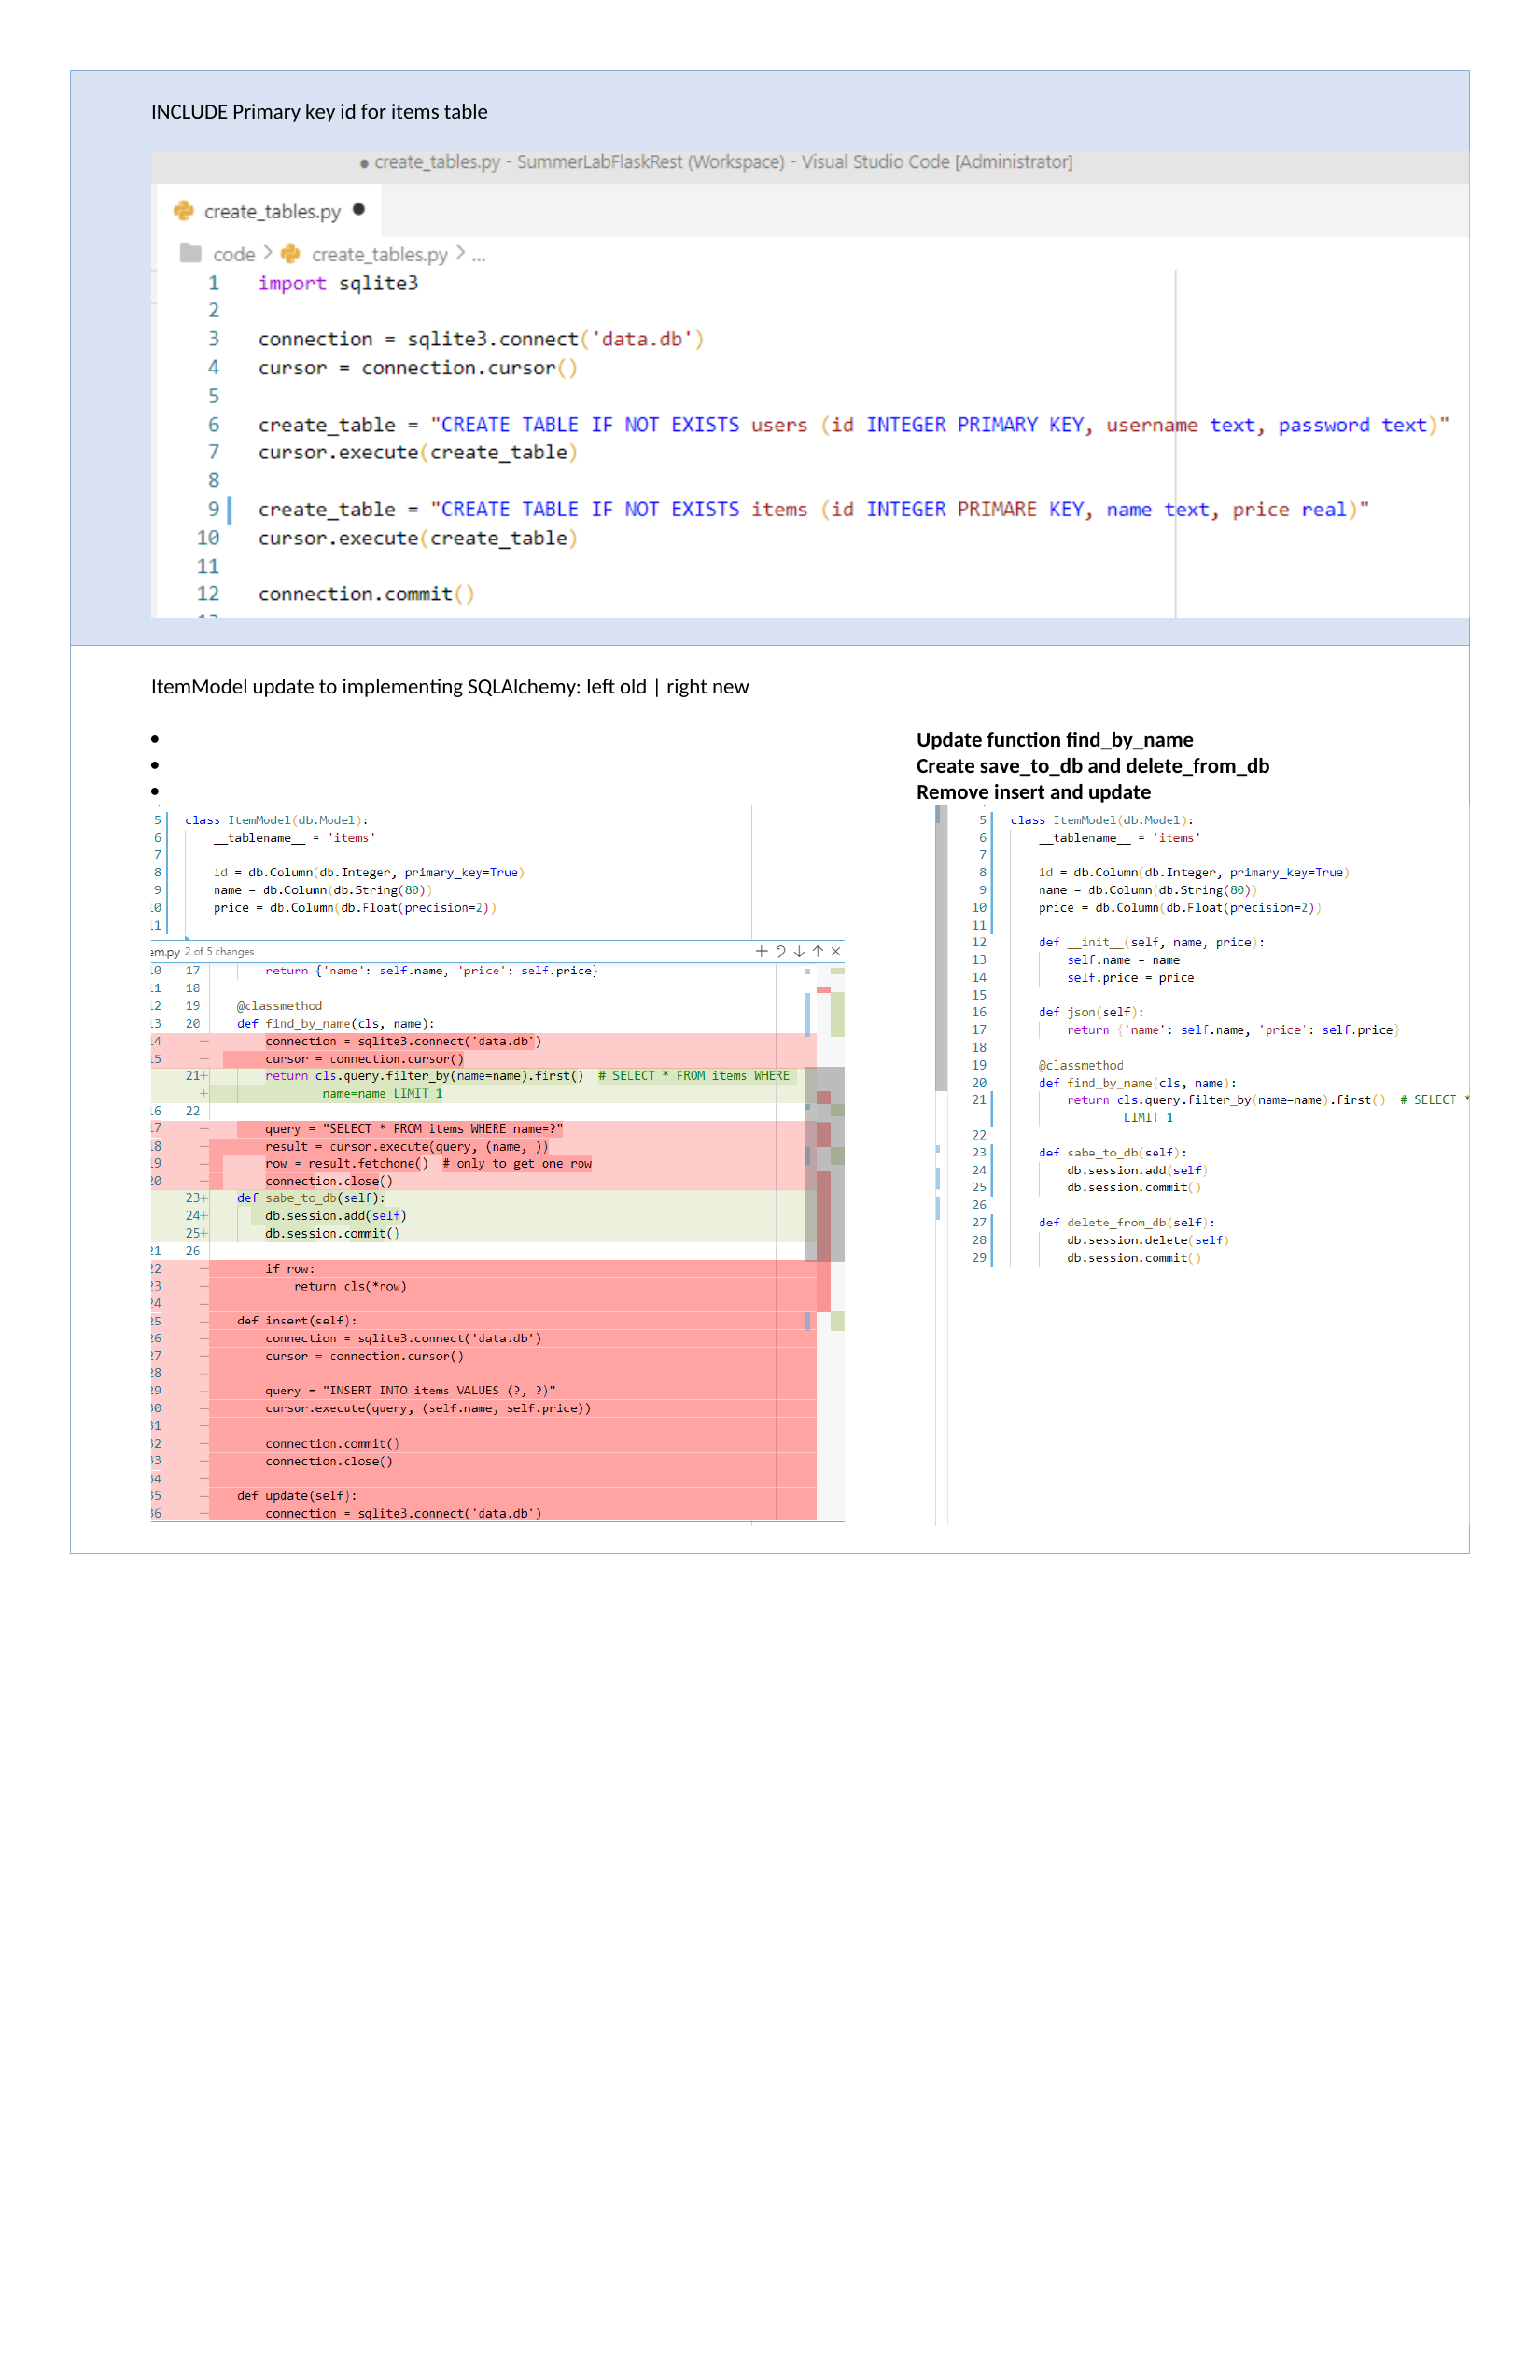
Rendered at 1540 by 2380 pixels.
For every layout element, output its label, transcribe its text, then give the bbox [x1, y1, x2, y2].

picture [150, 805, 1470, 1526]
picture [150, 151, 1470, 618]
table_header INCLUDE Primary key id for items table [71, 71, 1469, 645]
table_cell ItemModel update to implementing SQLAlchemy: left old | right new Update function find_by_name Create save_to_db and delete_from_db Remove insert and update [71, 646, 1469, 1553]
